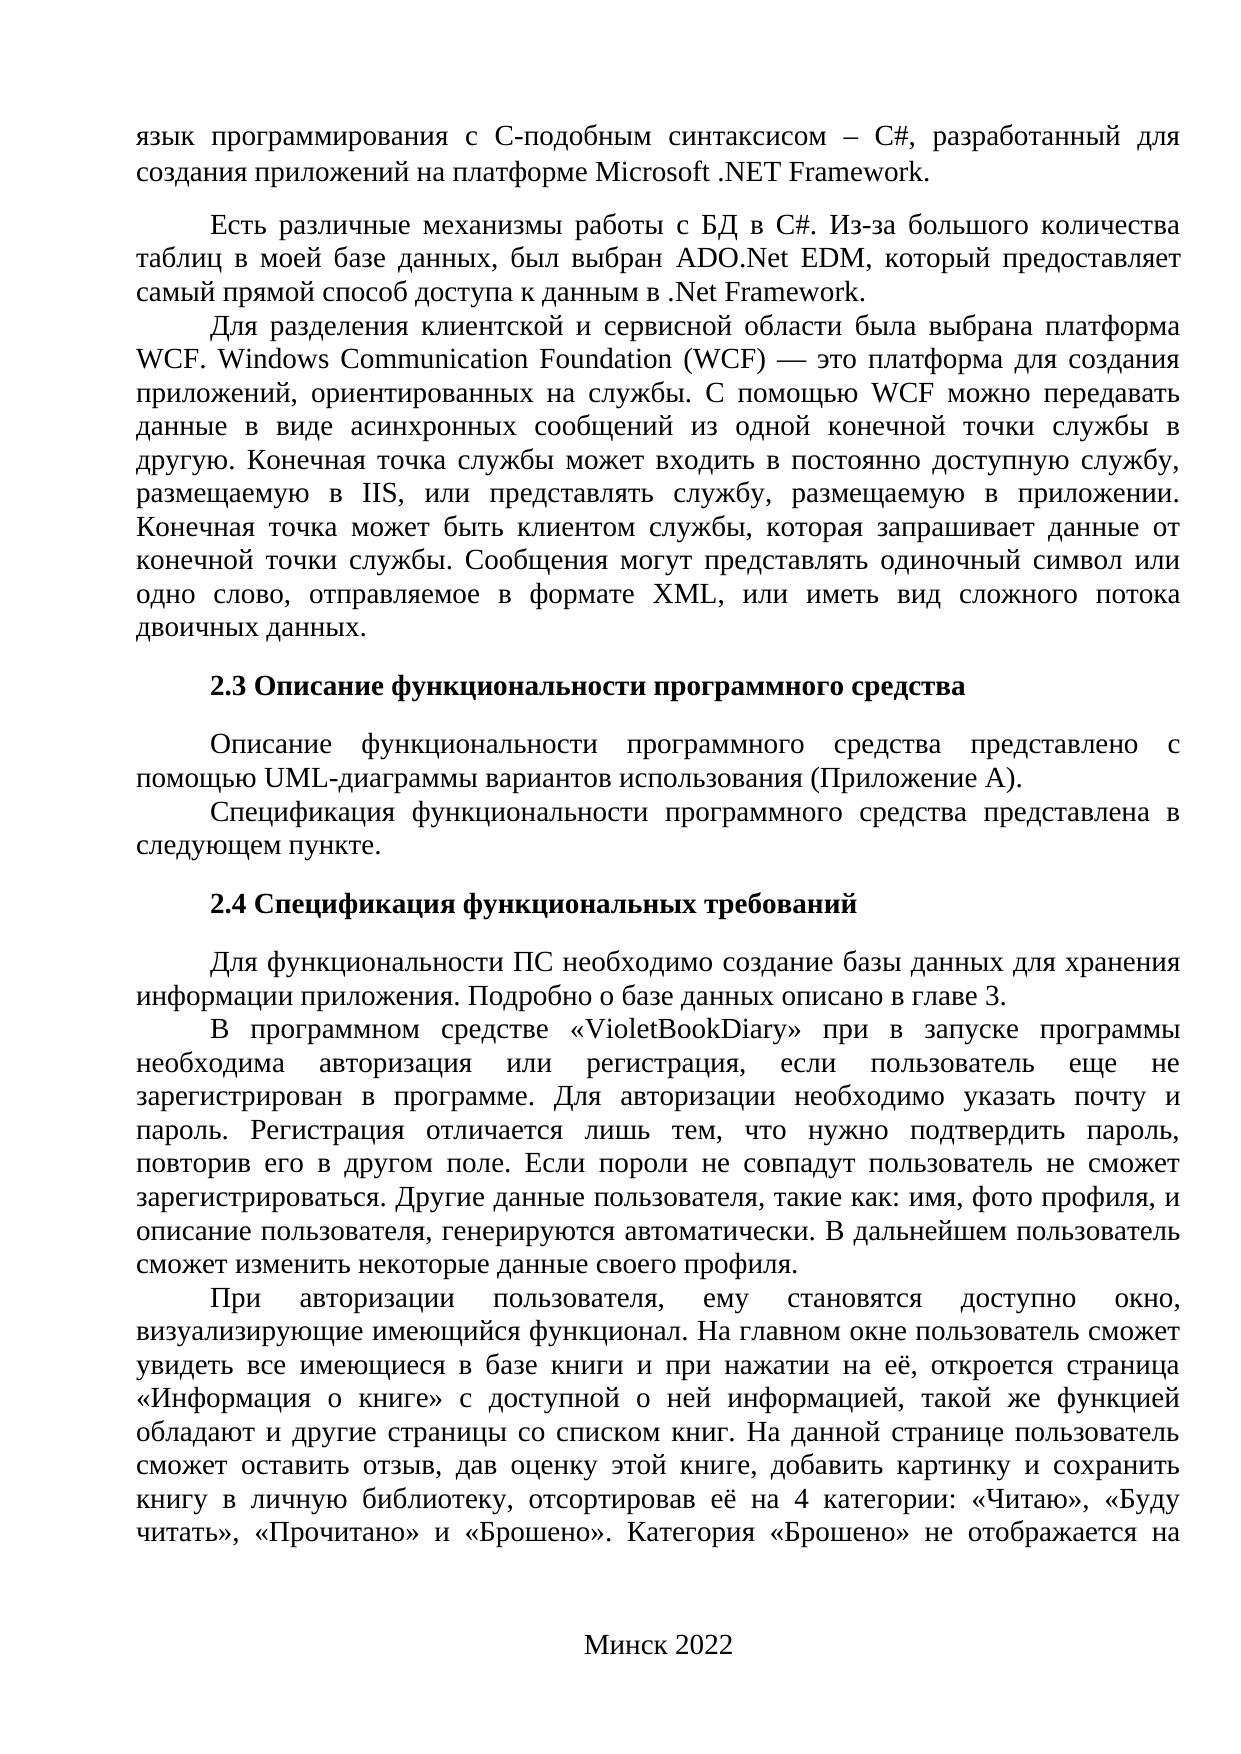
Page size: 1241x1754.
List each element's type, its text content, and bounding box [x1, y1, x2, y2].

text Описание функциональности программного средства представлено с помощью UML-диаграммы вариантов использования (Приложение А). [136, 727, 1181, 794]
text Для функциональности ПС необходимо создание базы данных для хранения информации приложения. Подробно о базе данных описано в главе 3. [136, 944, 1181, 1011]
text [136, 118, 1181, 188]
text Для разделения клиентской и сервисной области была выбрана платформа WСF. Windows Communication Foundation (WCF) — это платформа для создания приложений, ориентированных на службы. С помощью WCF можно передавать данные в виде асинхронных сообщений из одной конечной точки службы в другую. Конечная точка службы может входить в постоянно доступную службу, размещаемую в IIS, или представлять службу, размещаемую в приложении. Конечная точка может быть клиентом службы, которая запрашивает данные от конечной точки службы. Сообщения могут представлять одиночный символ или одно слово, отправляемое в формате XML, или иметь вид сложного потока двоичных данных. [136, 308, 1181, 643]
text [136, 1280, 1181, 1548]
text Есть различные механизмы работы с БД в С#. Из-за большого количества таблиц в моей базе данных, был выбран ADO.Net EDM, который предоставляет самый прямой способ доступа к данным в .Net Framework. [136, 207, 1181, 308]
text В программном средстве «VioletBookDiary» при в запуске программы необходима авторизация или регистрация, если пользователь еще не зарегистрирован в программе. Для авторизации необходимо указать почту и пароль. Регистрация отличается лишь тем, что нужно подтвердить пароль, повторив его в другом поле. Если пороли не совпадут пользователь не сможет зарегистрироваться. Другие данные пользователя, такие как: имя, фото профиля, и описание пользователя, генерируются автоматически. В дальнейшем пользователь сможет изменить некоторые данные своего профиля. [136, 1011, 1181, 1280]
text Спецификация функциональности программного средства представлена в следующем пункте. [136, 794, 1181, 861]
subtitle 2.3 Описание функциональности программного средства [136, 668, 1181, 702]
subtitle 2.4 Спецификация функциональных требований [136, 886, 1181, 919]
